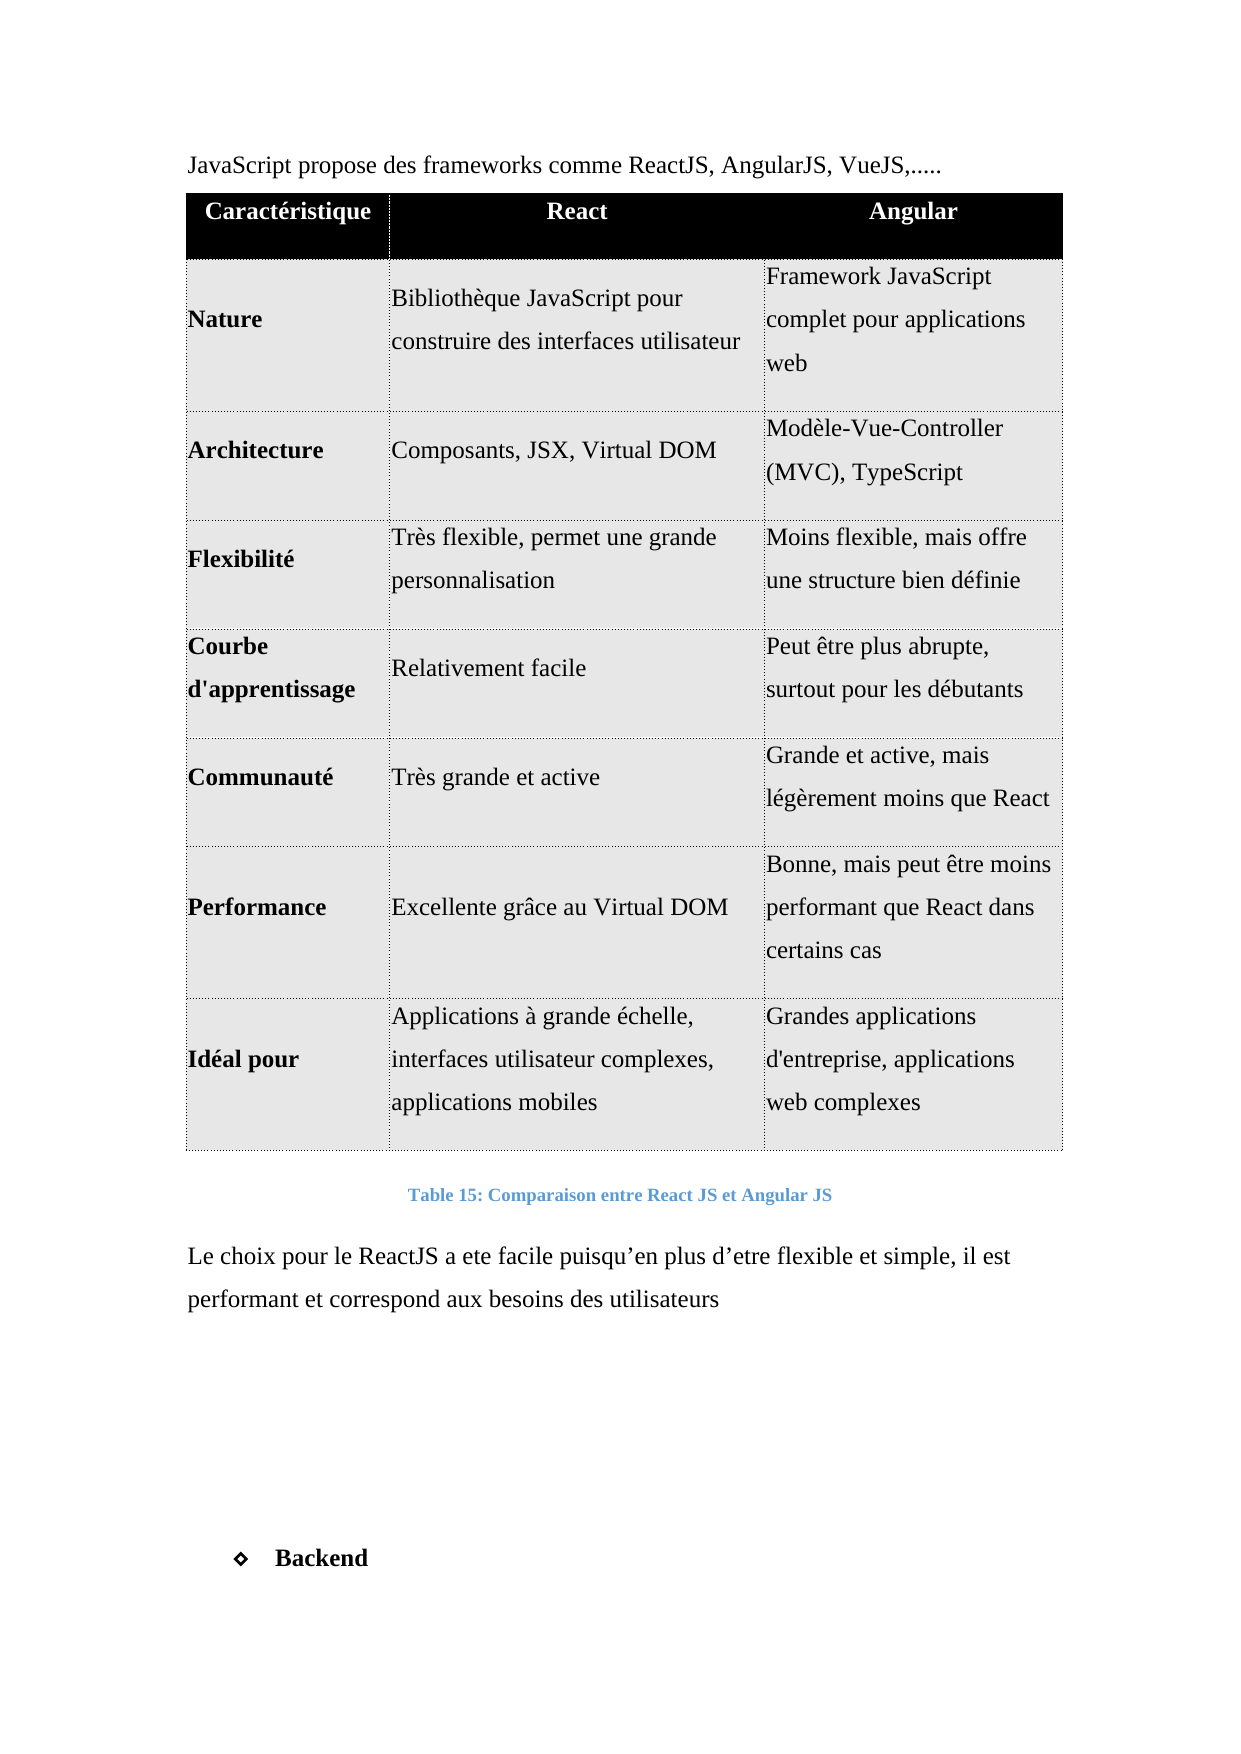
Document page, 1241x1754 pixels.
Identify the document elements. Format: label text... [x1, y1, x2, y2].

table_cell Très flexible, permet une grande personnalisation [390, 520, 764, 628]
table_cell Modèle-Vue-Controller (MVC), TypeScript [764, 411, 1063, 520]
table_cell Bonne, mais peut être moins performant que React dans certains cas [764, 846, 1063, 998]
table_cell Applications à grande échelle, interfaces utilisateur complexes, applications mobiles [390, 998, 764, 1150]
table_cell Flexibilité [186, 520, 389, 628]
table_cell Peut être plus abrupte, surtout pour les débutants [764, 629, 1063, 737]
table_cell Relativement facile [390, 629, 764, 737]
table_cell Grande et active, mais légèrement moins que React [764, 738, 1063, 846]
table_cell Communauté [186, 738, 389, 846]
table_cell Architecture [186, 411, 389, 520]
text Le choix pour le ReactJS a ete facile puisqu’en plus d’etre flexible et simple, il est performant et correspond aux besoins des utilisateurs [187, 1241, 1053, 1313]
table_cell Composants, JSX, Virtual DOM [390, 411, 764, 520]
table_cell Très grande et active [390, 738, 764, 846]
table_cell Excellente grâce au Virtual DOM [390, 846, 764, 998]
table_cell Framework JavaScript complet pour applications web [764, 259, 1063, 411]
table_cell Idéal pour [186, 998, 389, 1150]
table_cell Moins flexible, mais offre une structure bien définie [764, 520, 1063, 628]
table_cell Bibliothèque JavaScript pour construire des interfaces utilisateur [390, 259, 764, 411]
text Table 15: Comparaison entre React JS et Angular JS [187, 1183, 1053, 1205]
table_header React [390, 193, 764, 259]
table_header Angular [764, 193, 1063, 259]
table_cell Performance [186, 846, 389, 998]
table_header Caractéristique [186, 193, 389, 259]
table_cell Nature [186, 259, 389, 411]
table_cell Grandes applications d'entreprise, applications web complexes [764, 998, 1063, 1150]
text JavaScript propose des frameworks comme ReactJS, AngularJS, VueJS,..... [187, 150, 1053, 179]
table_cell Courbe d'apprentissage [186, 629, 389, 737]
list Backend [231, 1543, 1053, 1572]
